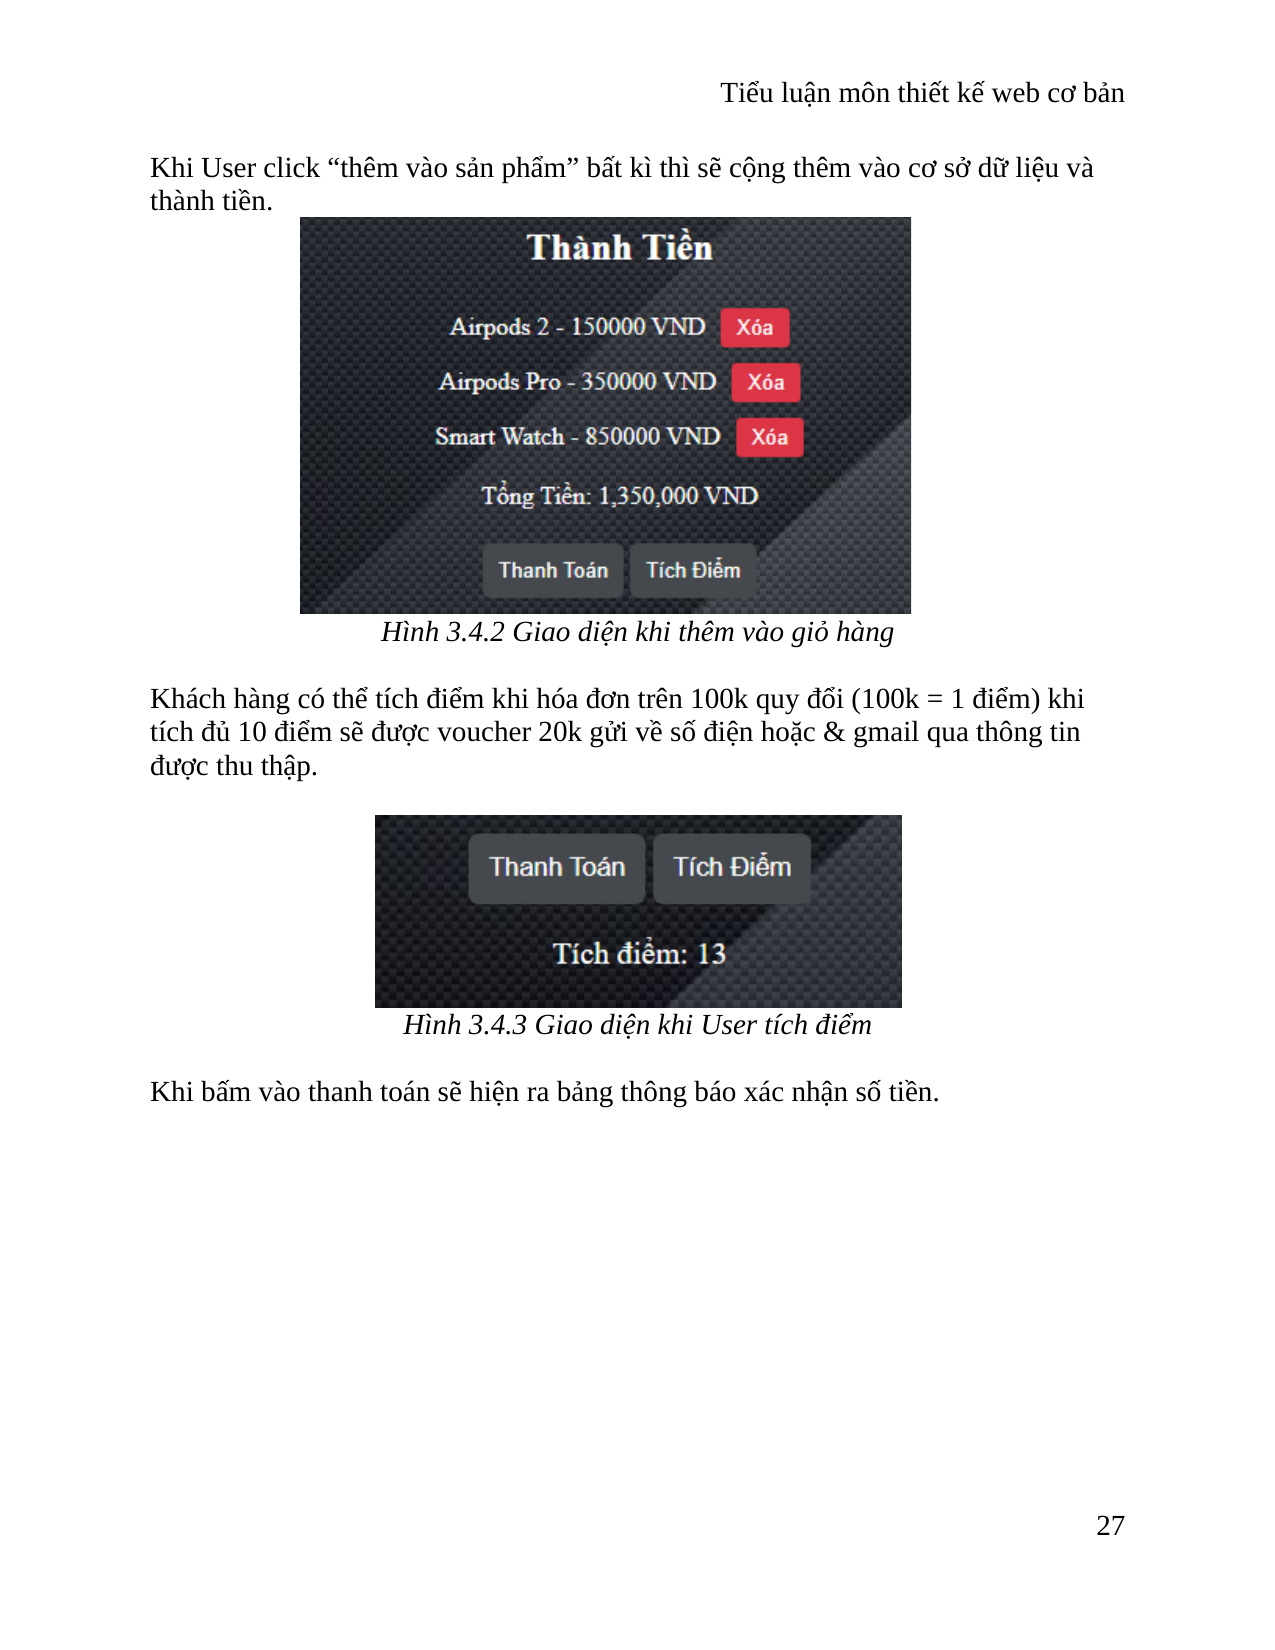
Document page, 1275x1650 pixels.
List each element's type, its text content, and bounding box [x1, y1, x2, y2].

text Hình 3.4.2 Giao diện khi thêm vào giỏ hàng [150, 614, 1125, 647]
text Khi bấm vào thanh toán sẽ hiện ra bảng thông báo xác nhận số tiền. [150, 1074, 1125, 1108]
text Hình 3.4.3 Giao diện khi User tích điểm [150, 1007, 1125, 1041]
picture [375, 815, 902, 1008]
picture [300, 217, 912, 614]
text Khi User click “thêm vào sản phẩm” bất kì thì sẽ cộng thêm vào cơ sở dữ liệu và thành tiền. [150, 150, 1125, 217]
text Khách hàng có thể tích điểm khi hóa đơn trên 100k quy đổi (100k = 1 điểm) khi tích đủ 10 điểm sẽ được voucher 20k gửi về số điện hoặc & gmail qua thông tin được thu thập. [150, 681, 1125, 782]
